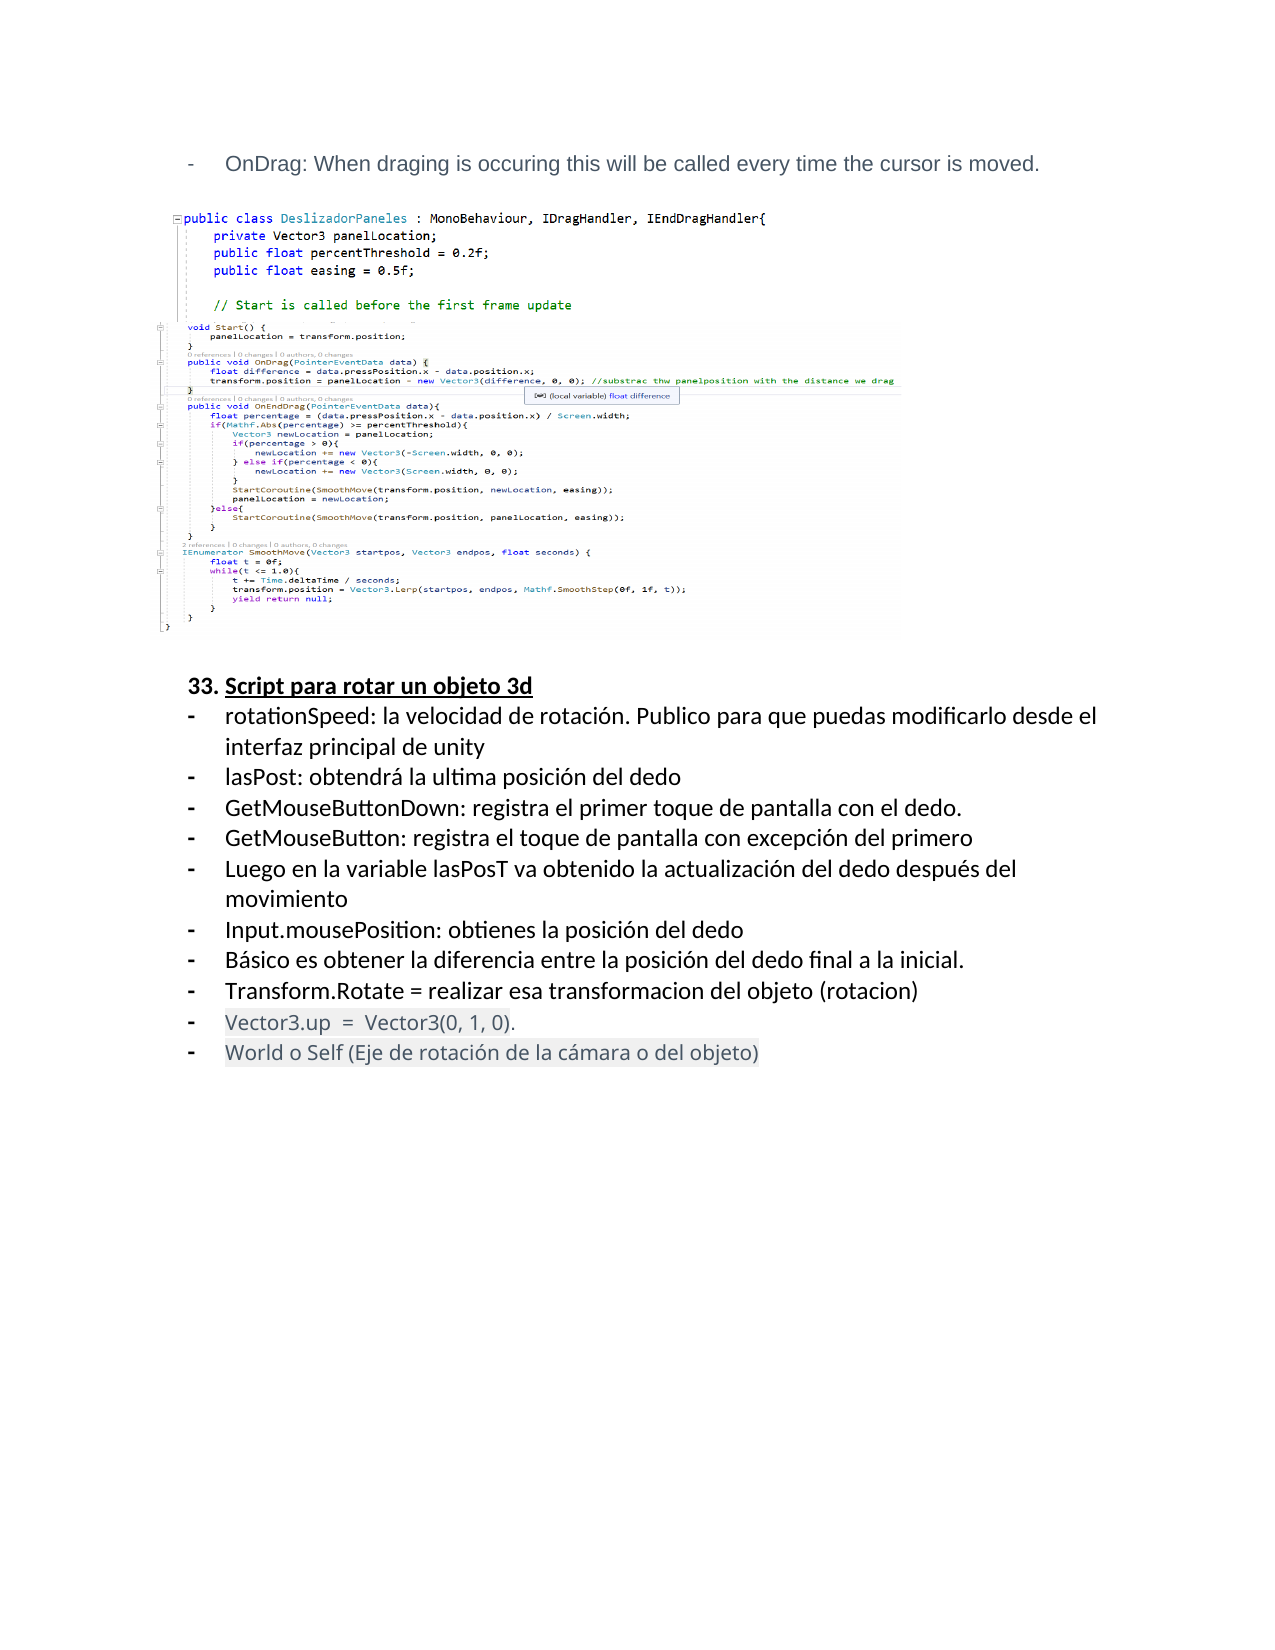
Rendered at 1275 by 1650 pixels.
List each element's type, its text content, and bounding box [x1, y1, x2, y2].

list lasPost: obtendrá la ultima posición del dedo [187, 762, 1125, 792]
list Script para rotar un objeto 3d [187, 670, 1125, 701]
picture [150, 200, 902, 640]
list Luego en la variable lasPosT va obtenido la actualización del dedo después del movimiento [187, 853, 1125, 914]
list Básico es obtener la diferencia entre la posición del dedo final a la inicial. [187, 945, 1125, 975]
list GetMouseButtonDown: registra el primer toque de pantalla con el dedo. [187, 792, 1125, 823]
list OnDrag: When draging is occuring this will be called every time the cursor is moved. [187, 150, 1125, 177]
list Input.mousePosition: obtienes la posición del dedo [187, 914, 1125, 945]
list World o Self (Eje de rotación de la cámara o del objeto) [187, 1036, 1125, 1067]
list Transform.Rotate = realizar esa transformacion del objeto (rotacion) [187, 975, 1125, 1006]
list GetMouseButton: registra el toque de pantalla con excepción del primero [187, 823, 1125, 853]
list Vector3.up = Vector3(0, 1, 0). [187, 1006, 1125, 1036]
list rotationSpeed: la velocidad de rotación. Publico para que puedas modificarlo desde el interfaz principal de unity [187, 701, 1125, 762]
